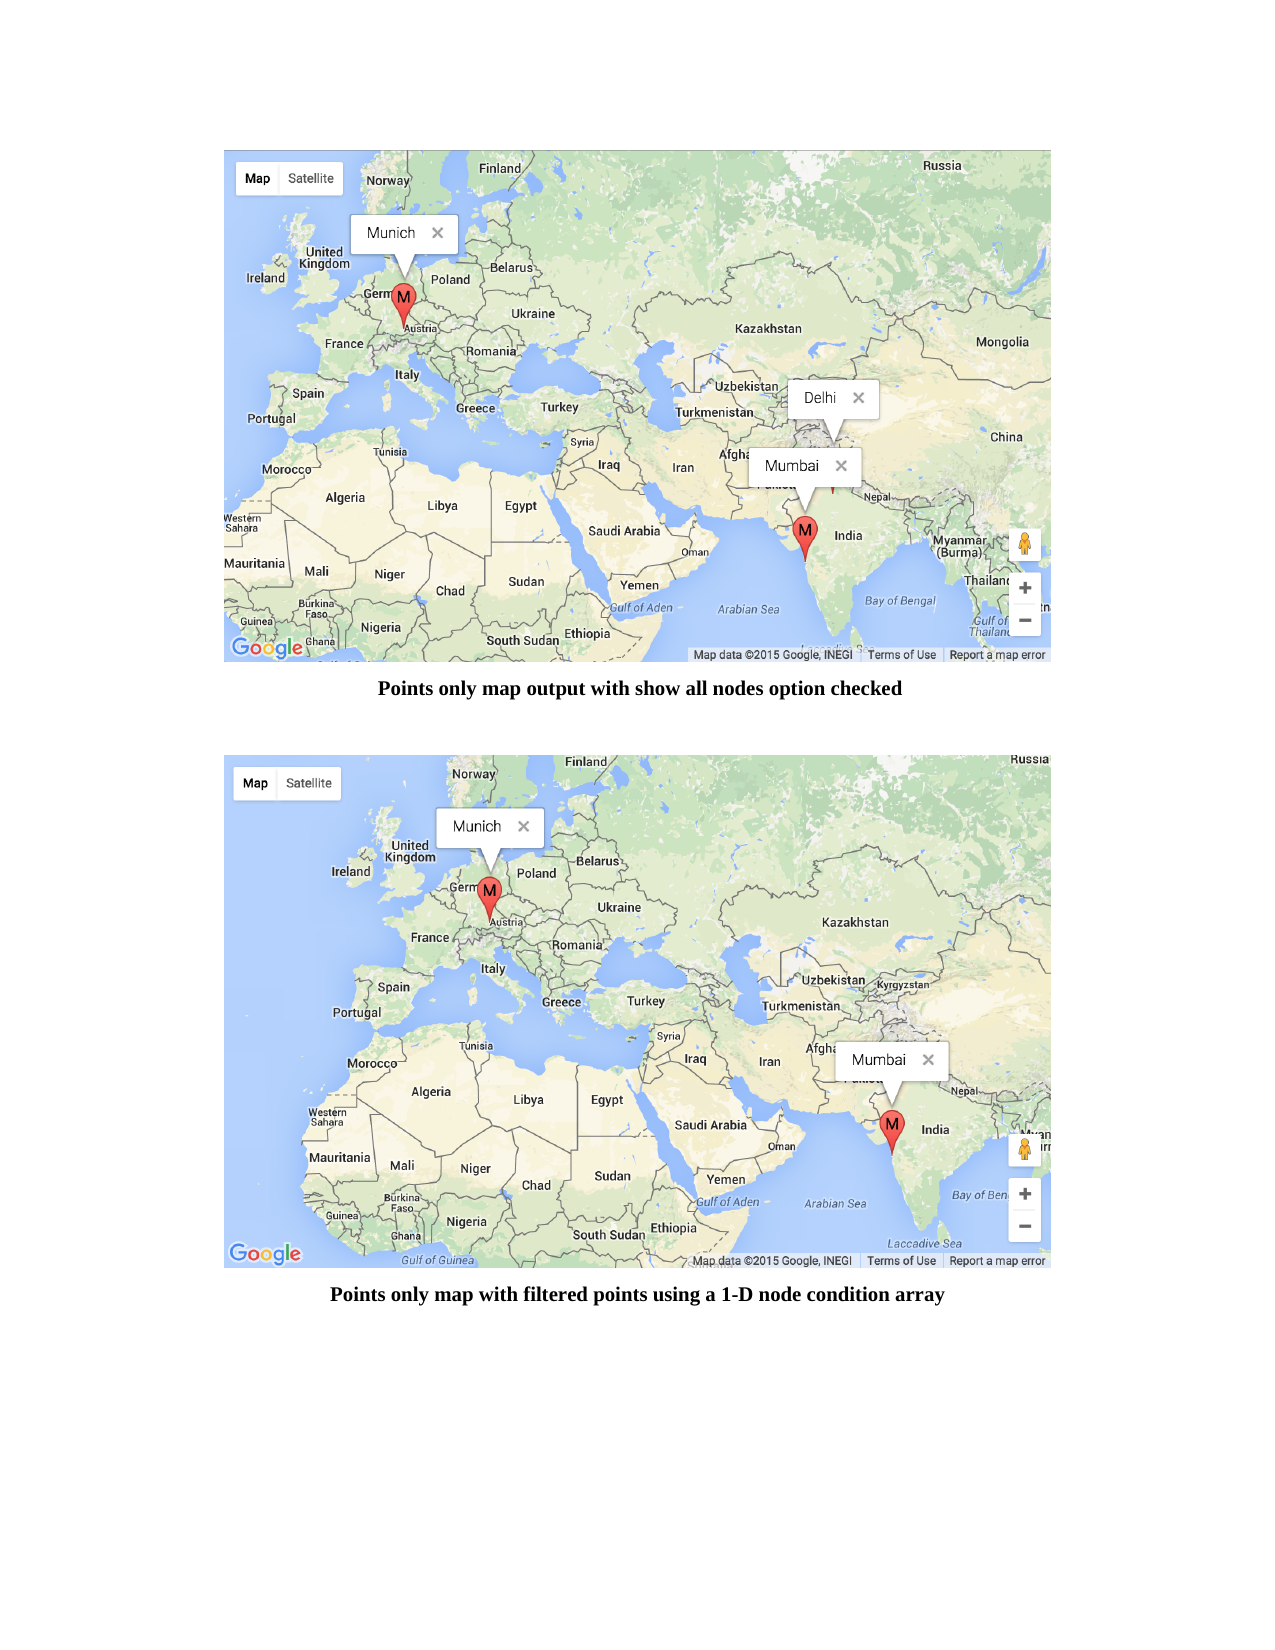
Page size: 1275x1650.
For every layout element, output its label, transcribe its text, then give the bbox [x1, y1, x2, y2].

picture [224, 150, 1051, 662]
text Points only map with filtered points using a 1-D node condition array [150, 1282, 1125, 1306]
text Points only map output with show all nodes option checked [150, 676, 1125, 700]
picture [224, 755, 1051, 1268]
